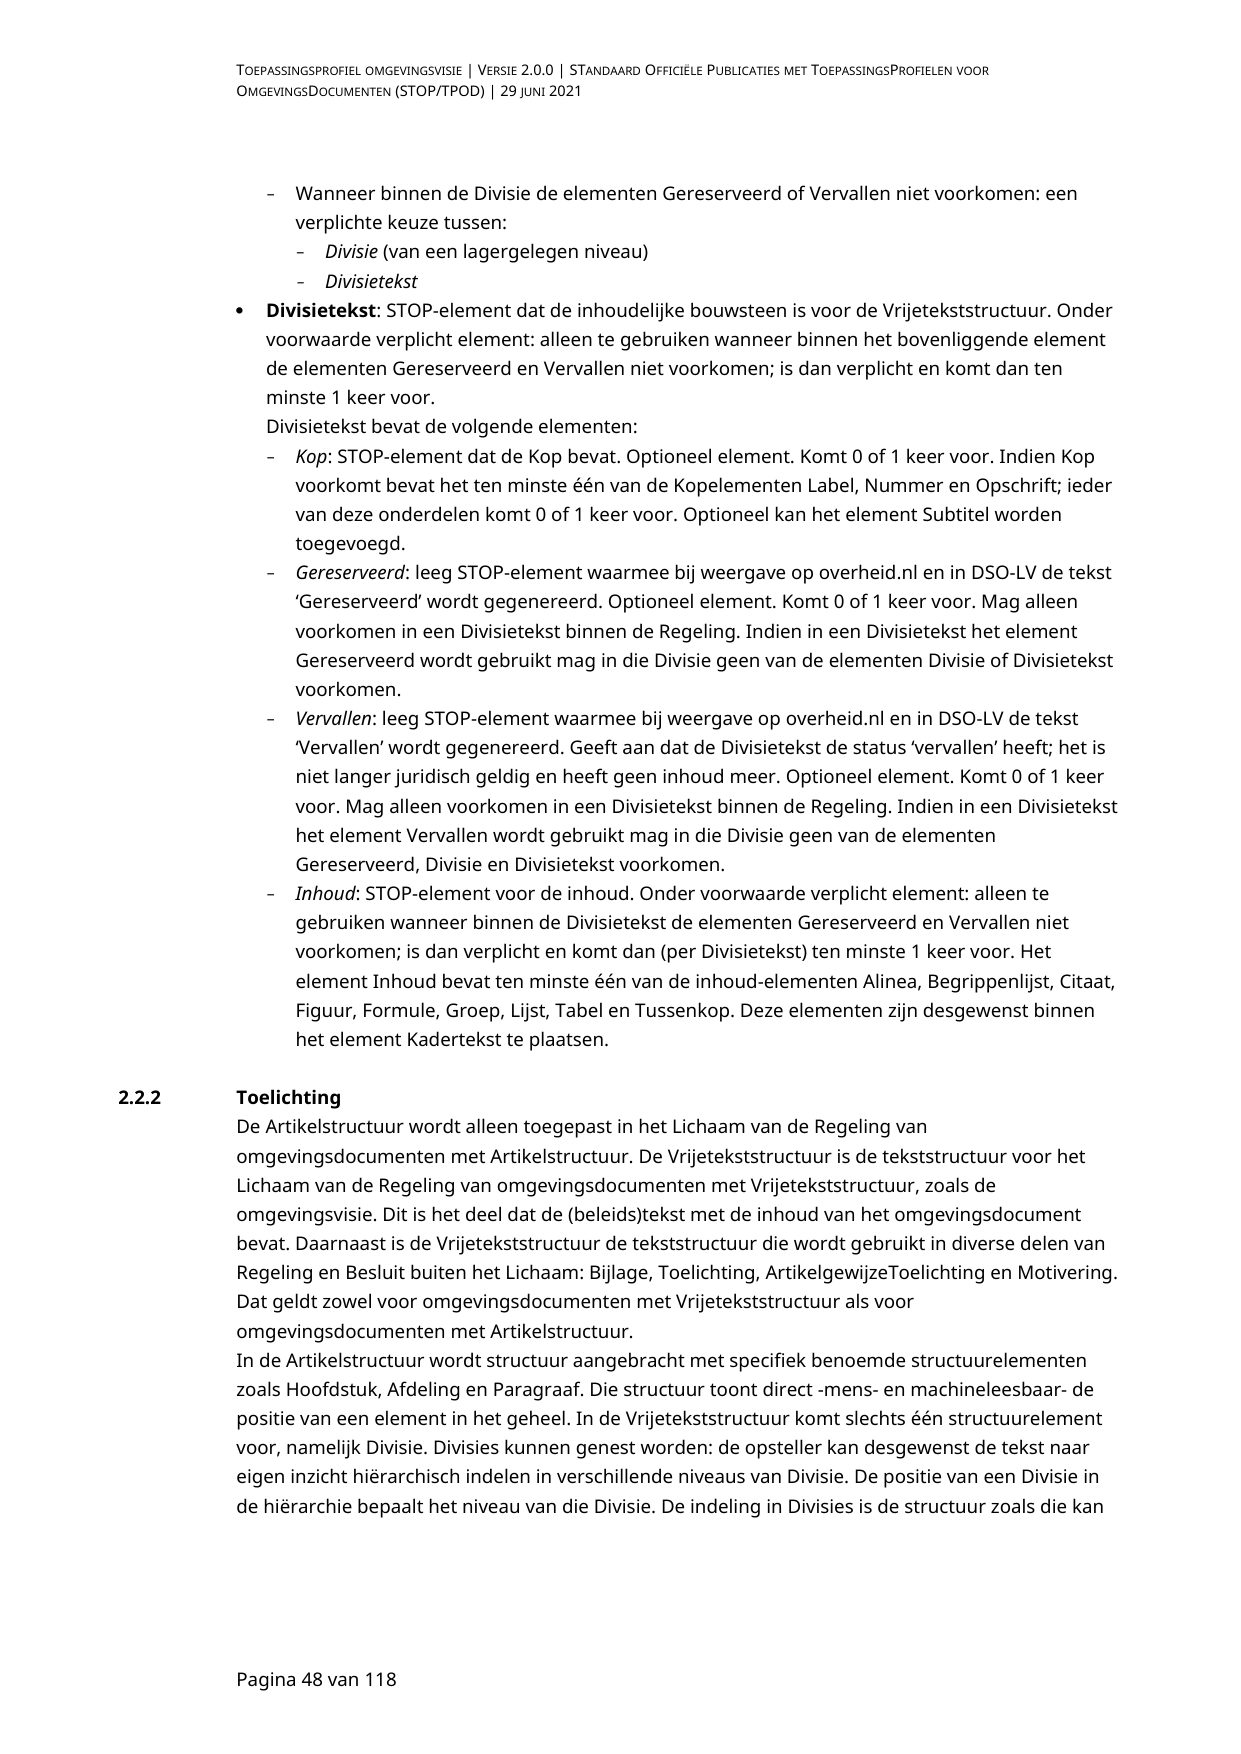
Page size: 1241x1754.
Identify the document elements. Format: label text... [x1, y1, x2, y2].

text Wanneer binnen de Divisie de elementen Gereserveerd of Vervallen niet voorkomen: een verplichte keuze tussen: [266, 177, 1122, 236]
text Vervallen: leeg STOP-element waarmee bij weergave op overheid.nl en in DSO-LV de tekst ‘Vervallen’ wordt gegenereerd. Geeft aan dat de Divisietekst de status ‘vervallen’ heeft; het is niet langer juridisch geldig en heeft geen inhoud meer. Optioneel element. Komt 0 of 1 keer voor. Mag alleen voorkomen in een Divisietekst binnen de Regeling. Indien in een Divisietekst het element Vervallen wordt gebruikt mag in die Divisie geen van de elementen Gereserveerd, Divisie en Divisietekst voorkomen. [266, 702, 1122, 877]
text Divisietekst: STOP-element dat de inhoudelijke bouwsteen is voor de Vrijetekststructuur. Onder voorwaarde verplicht element: alleen te gebruiken wanneer binnen het bovenliggende element de elementen Gereserveerd en Vervallen niet voorkomen; is dan verplicht en komt dan ten minste 1 keer voor. Divisietekst bevat de volgende elementen: [236, 294, 1122, 440]
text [236, 1344, 1122, 1519]
text Gereserveerd: leeg STOP-element waarmee bij weergave op overheid.nl en in DSO-LV de tekst ‘Gereserveerd’ wordt gegenereerd. Optioneel element. Komt 0 of 1 keer voor. Mag alleen voorkomen in een Divisietekst binnen de Regeling. Indien in een Divisietekst het element Gereserveerd wordt gebruikt mag in die Divisie geen van de elementen Divisie of Divisietekst voorkomen. [266, 556, 1122, 702]
text Divisie (van een lagergelegen niveau) [295, 236, 1122, 265]
text Divisietekst [295, 265, 1122, 294]
text De Artikelstructuur wordt alleen toegepast in het Lichaam van de Regeling van omgevingsdocumenten met Artikelstructuur. De Vrijetekststructuur is de tekststructuur voor het Lichaam van de Regeling van omgevingsdocumenten met Vrijetekststructuur, zoals de omgevingsvisie. Dit is het deel dat de (beleids)tekst met de inhoud van het omgevingsdocument bevat. Daarnaast is de Vrijetekststructuur de tekststructuur die wordt gebruikt in diverse delen van Regeling en Besluit buiten het Lichaam: Bijlage, Toelichting, ArtikelgewijzeToelichting en Motivering. Dat geldt zowel voor omgevingsdocumenten met Vrijetekststructuur als voor omgevingsdocumenten met Artikelstructuur. [236, 1111, 1122, 1344]
text Kop: STOP-element dat de Kop bevat. Optioneel element. Komt 0 of 1 keer voor. Indien Kop voorkomt bevat het ten minste één van de Kopelementen Label, Nummer en Opschrift; ieder van deze onderdelen komt 0 of 1 keer voor. Optioneel kan het element Subtitel worden toegevoegd. [266, 440, 1122, 556]
subtitle Toelichting [118, 1081, 1122, 1111]
text Inhoud: STOP-element voor de inhoud. Onder voorwaarde verplicht element: alleen te gebruiken wanneer binnen de Divisietekst de elementen Gereserveerd en Vervallen niet voorkomen; is dan verplicht en komt dan (per Divisietekst) ten minste 1 keer voor. Het element Inhoud bevat ten minste één van de inhoud-elementen Alinea, Begrippenlijst, Citaat, Figuur, Formule, Groep, Lijst, Tabel en Tussenkop. Deze elementen zijn desgewenst binnen het element Kadertekst te plaatsen. [266, 877, 1122, 1052]
